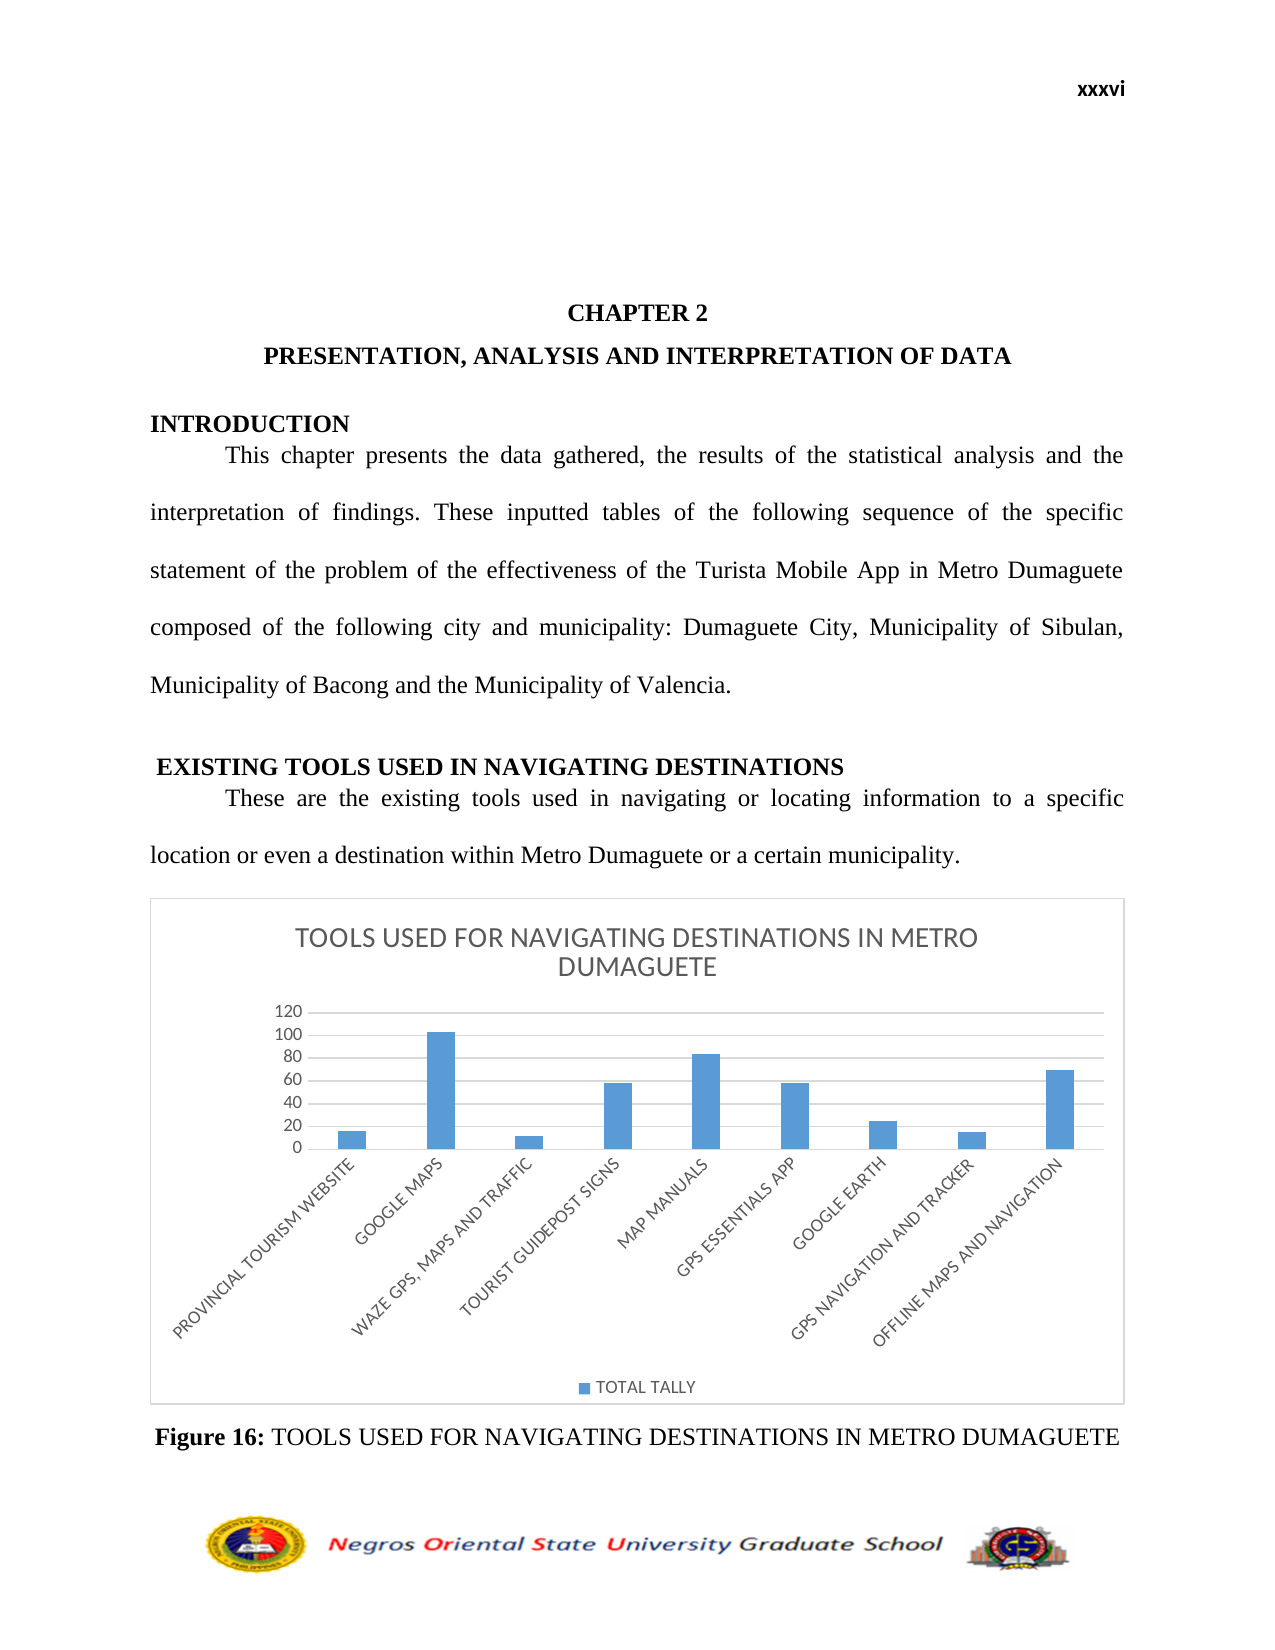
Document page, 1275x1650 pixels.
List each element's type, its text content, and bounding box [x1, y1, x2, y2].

subtitle EXISTING TOOLS USED IN NAVIGATING DESTINATIONS [150, 752, 1125, 781]
subtitle INTRODUCTION [150, 409, 1125, 438]
text This chapter presents the data gathered, the results of the statistical analysis and the interpretation of findings. These inputted tables of the following sequence of the specific statement of the problem of the effectiveness of the Turista Mobile App in Metro Dumaguete composed of the following city and municipality: Dumaguete City, Municipality of Sibulan, Municipality of Bacong and the Municipality of Valencia. [150, 440, 1125, 699]
picture [202, 1513, 1073, 1577]
text These are the existing tools used in navigating or locating information to a specific location or even a destination within Metro Dumaguete or a certain municipality. [150, 783, 1125, 869]
text CHAPTER 2 [150, 298, 1125, 327]
text PRESENTATION, ANALYSIS AND INTERPRETATION OF DATA [150, 341, 1125, 370]
text Figure 16: TOOLS USED FOR NAVIGATING DESTINATIONS IN METRO DUMAGUETE [150, 1422, 1125, 1450]
